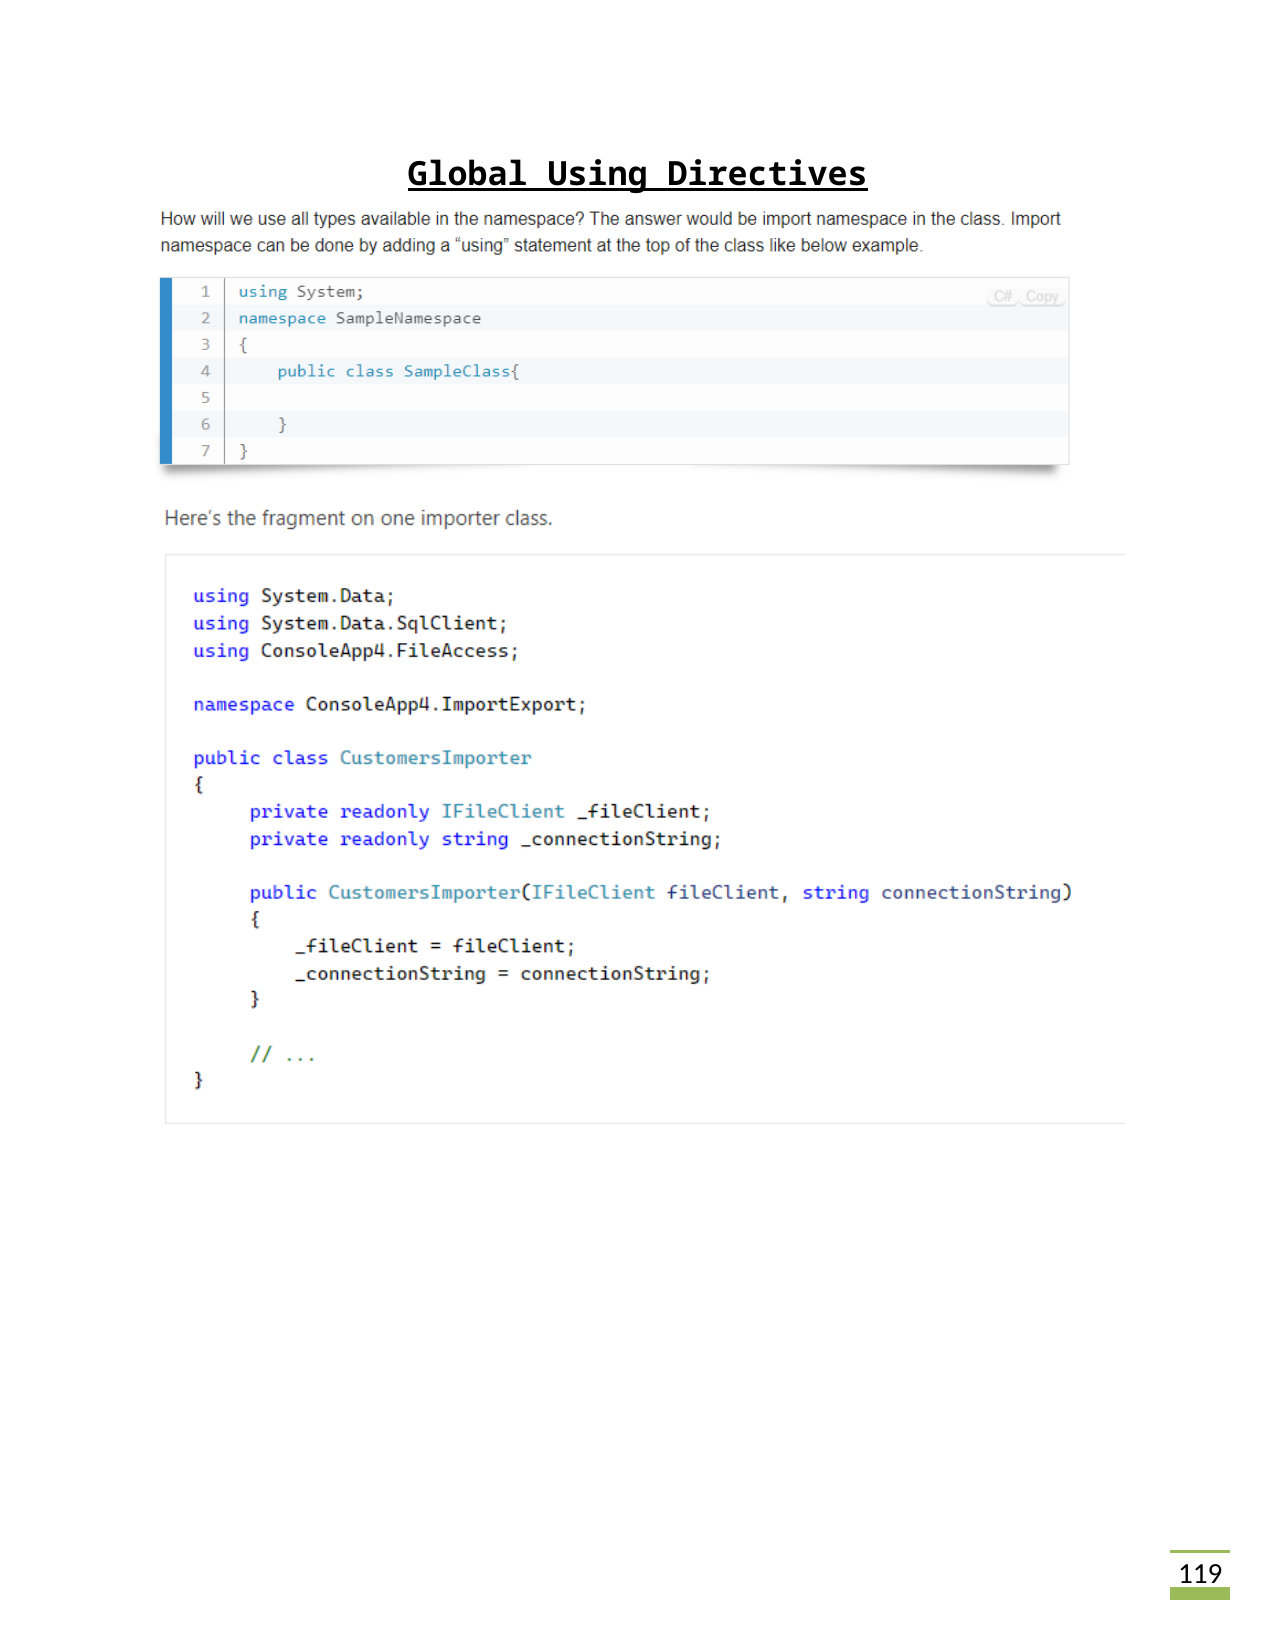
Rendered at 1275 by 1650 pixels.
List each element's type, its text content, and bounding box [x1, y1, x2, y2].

picture [150, 195, 1125, 1138]
text Global Using Directives [150, 150, 1125, 195]
